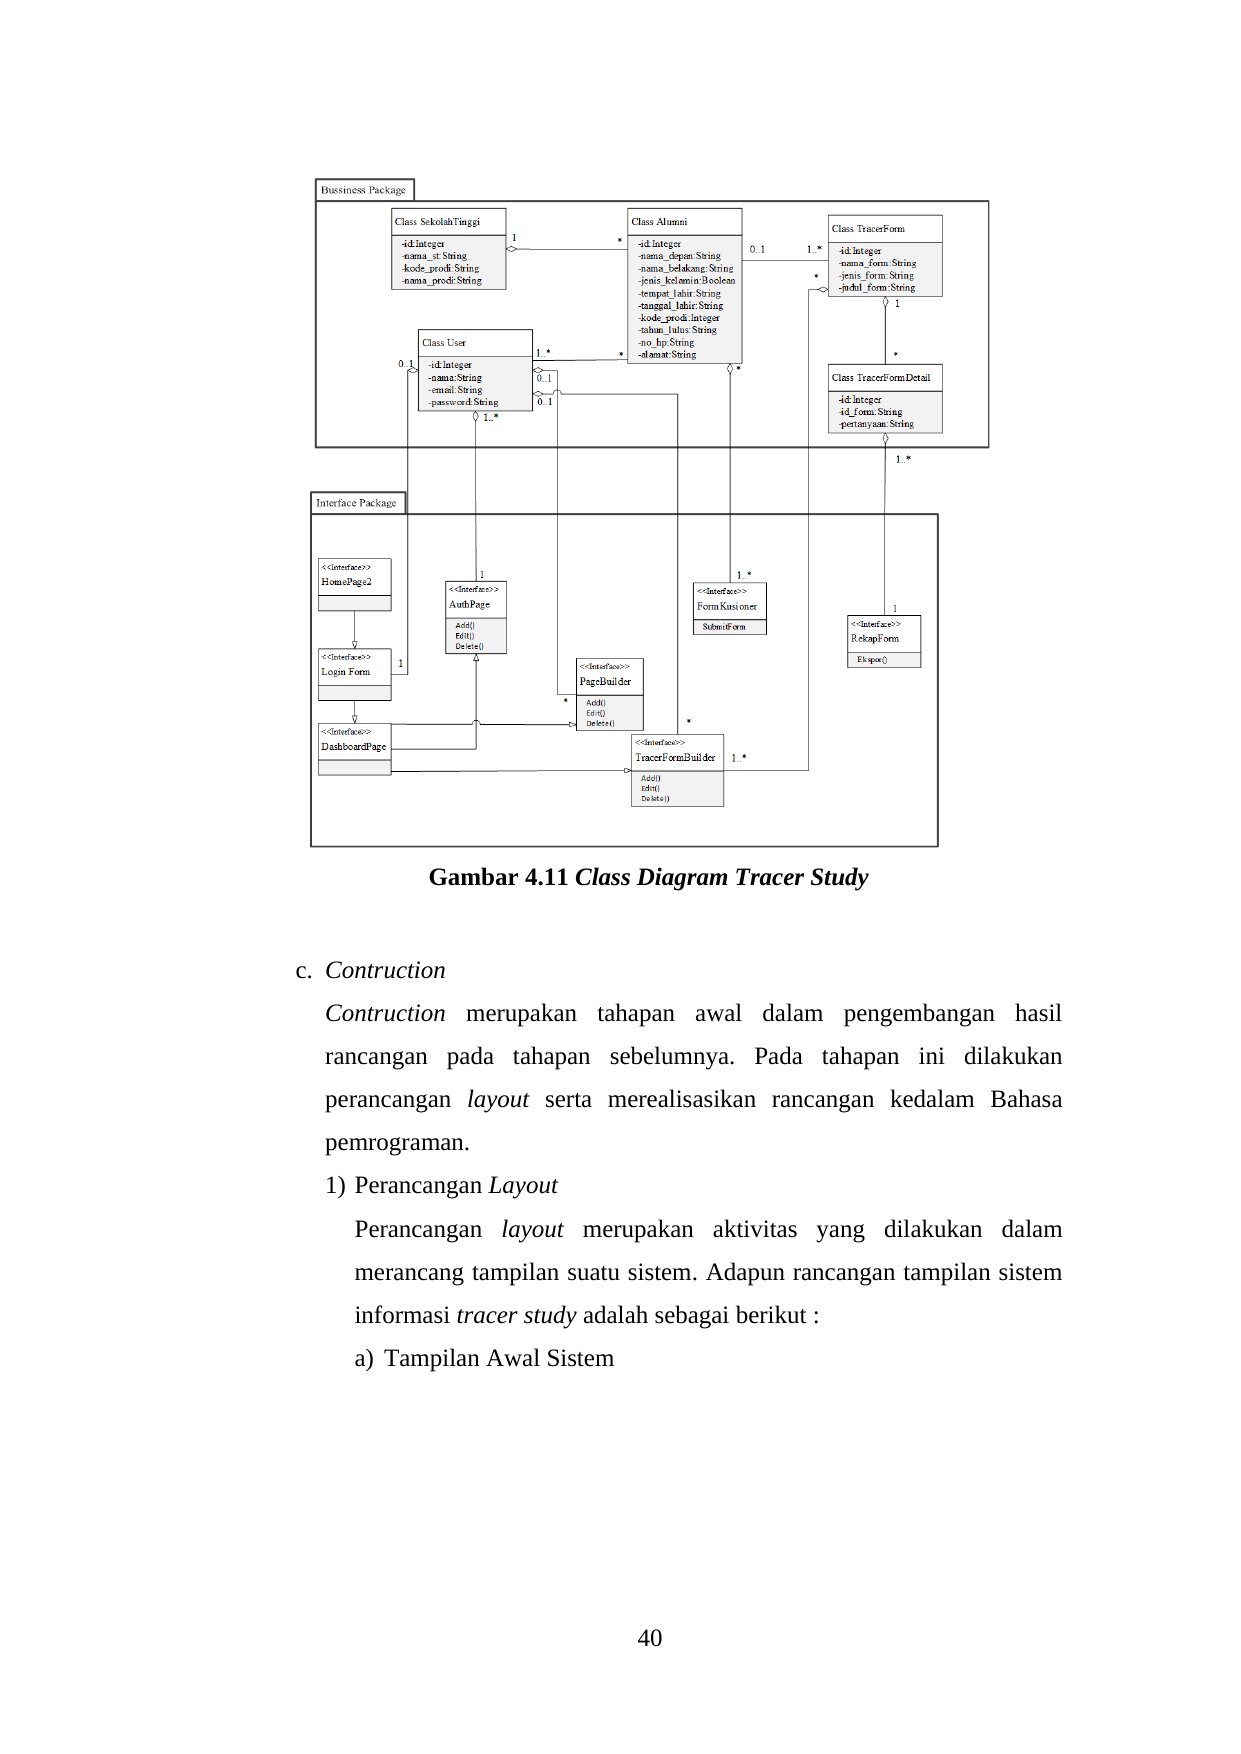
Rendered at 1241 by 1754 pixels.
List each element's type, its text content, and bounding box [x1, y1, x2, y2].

list Perancangan layout merupakan aktivitas yang dilakukan dalam merancang tampilan suatu sistem. Adapun rancangan tampilan sistem informasi tracer study adalah sebagai berikut : [354, 1214, 1063, 1329]
list Tampilan Awal Sistem [354, 1343, 1063, 1372]
list Perancangan Layout [325, 1171, 1063, 1199]
list Contruction merupakan tahapan awal dalam pengembangan hasil rancangan pada tahapan sebelumnya. Pada tahapan ini dilakukan perancangan layout serta merealisasikan rancangan kedalam Bahasa pemrograman. [325, 998, 1063, 1156]
list Contruction [295, 955, 1063, 984]
picture [309, 177, 990, 848]
